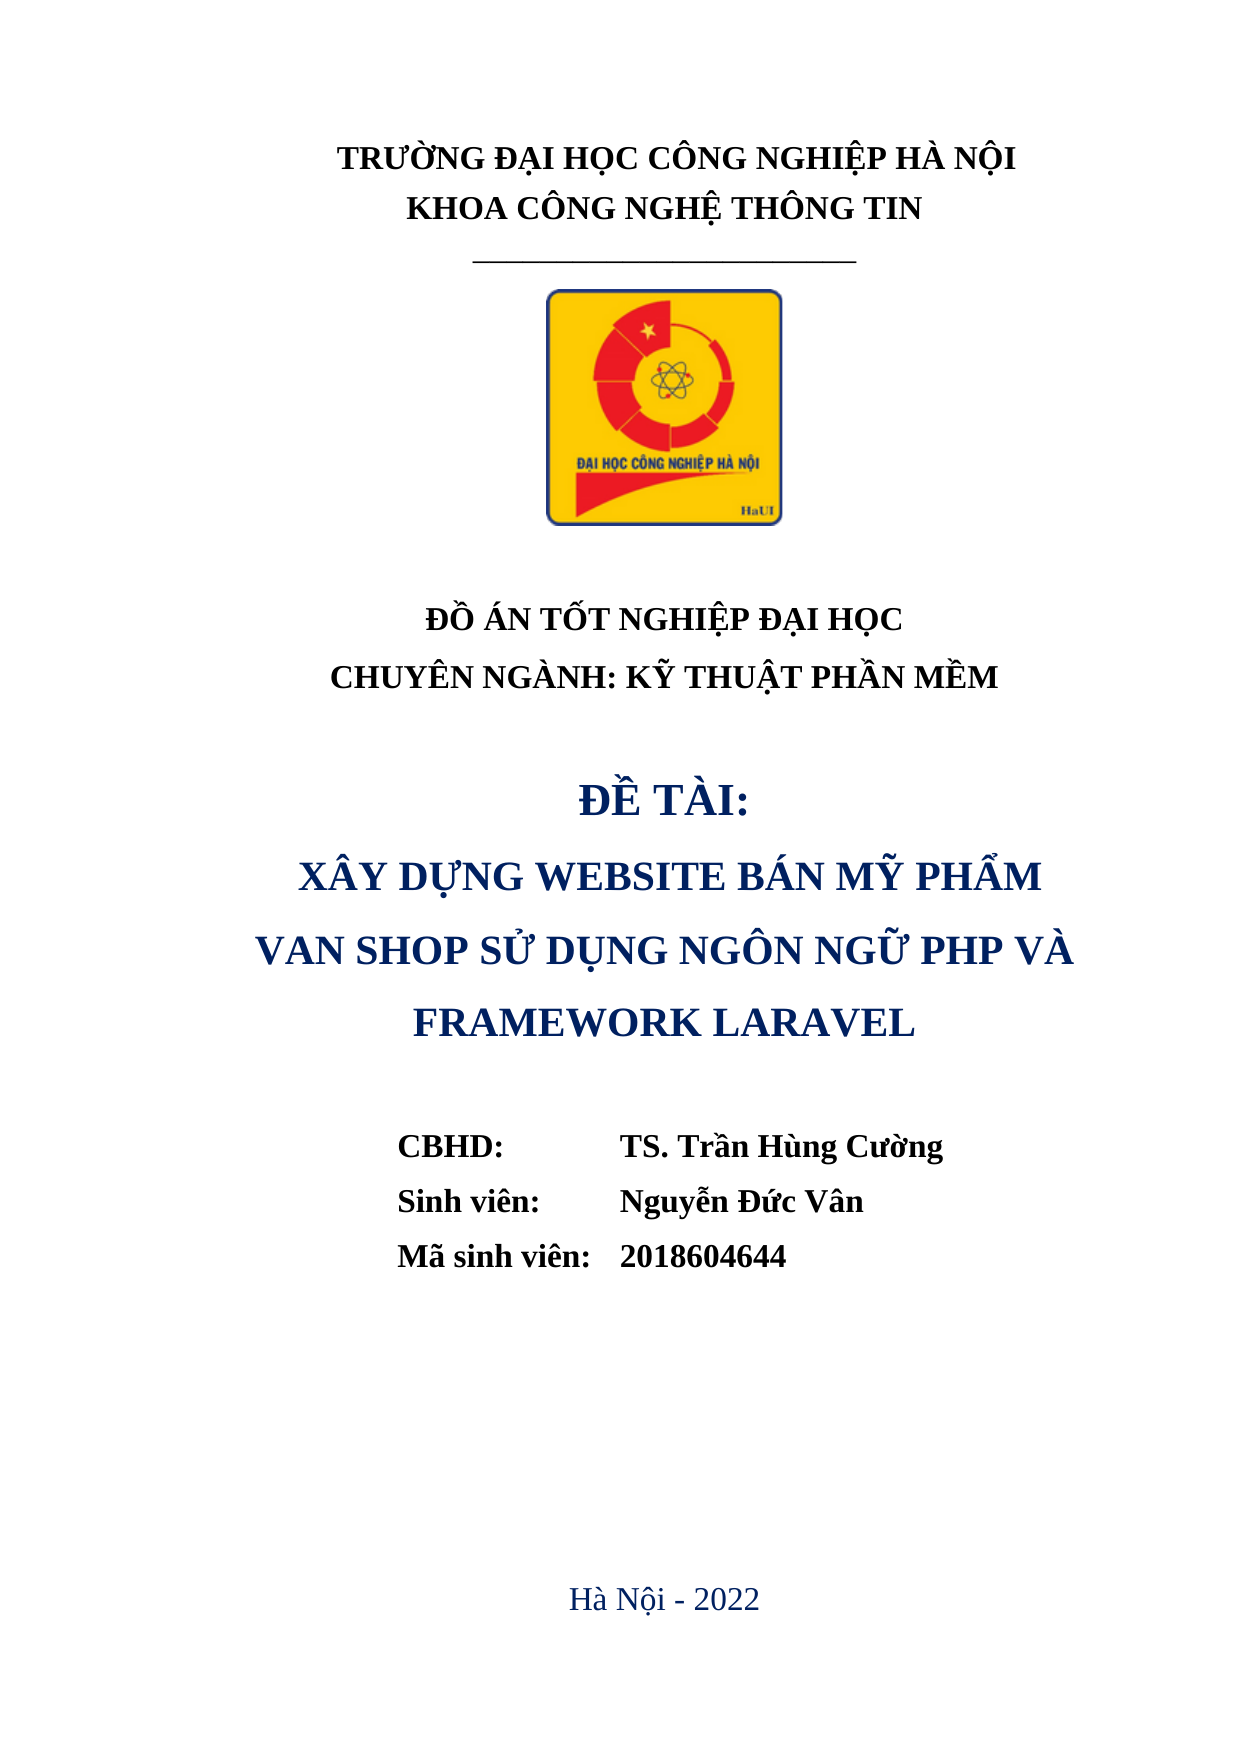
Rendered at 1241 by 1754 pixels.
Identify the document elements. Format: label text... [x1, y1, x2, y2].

table_cell Mã sinh viên: [386, 1237, 608, 1292]
text KHOA CÔNG NGHỆ THÔNG TIN [207, 188, 1122, 227]
table_cell Sinh viên: [386, 1182, 608, 1237]
text XÂY DỰNG WEBSITE BÁN MỸ PHẨM [207, 851, 1122, 899]
table_header CBHD: [386, 1127, 608, 1182]
text ĐỀ TÀI: [207, 772, 1122, 825]
text CHUYÊN NGÀNH: KỸ THUẬT PHẦN MỀM [207, 657, 1122, 696]
text ––––––––––––––––––––––– [207, 239, 1122, 277]
table_cell 2018604644 [608, 1237, 1030, 1292]
text VAN SHOP SỬ DỤNG NGÔN NGỮ PHP VÀ FRAMEWORK LARAVEL [207, 926, 1122, 1045]
text Hà Nội - 2022 [207, 1579, 1122, 1618]
picture [546, 289, 783, 526]
table_cell Nguyễn Đức Vân [608, 1182, 1030, 1237]
text TRƯỜNG ĐẠI HỌC CÔNG NGHIỆP HÀ NỘI [207, 138, 1122, 177]
table_header TS. Trần Hùng Cường [608, 1127, 1030, 1182]
text ĐỒ ÁN TỐT NGHIỆP ĐẠI HỌC [207, 600, 1122, 638]
